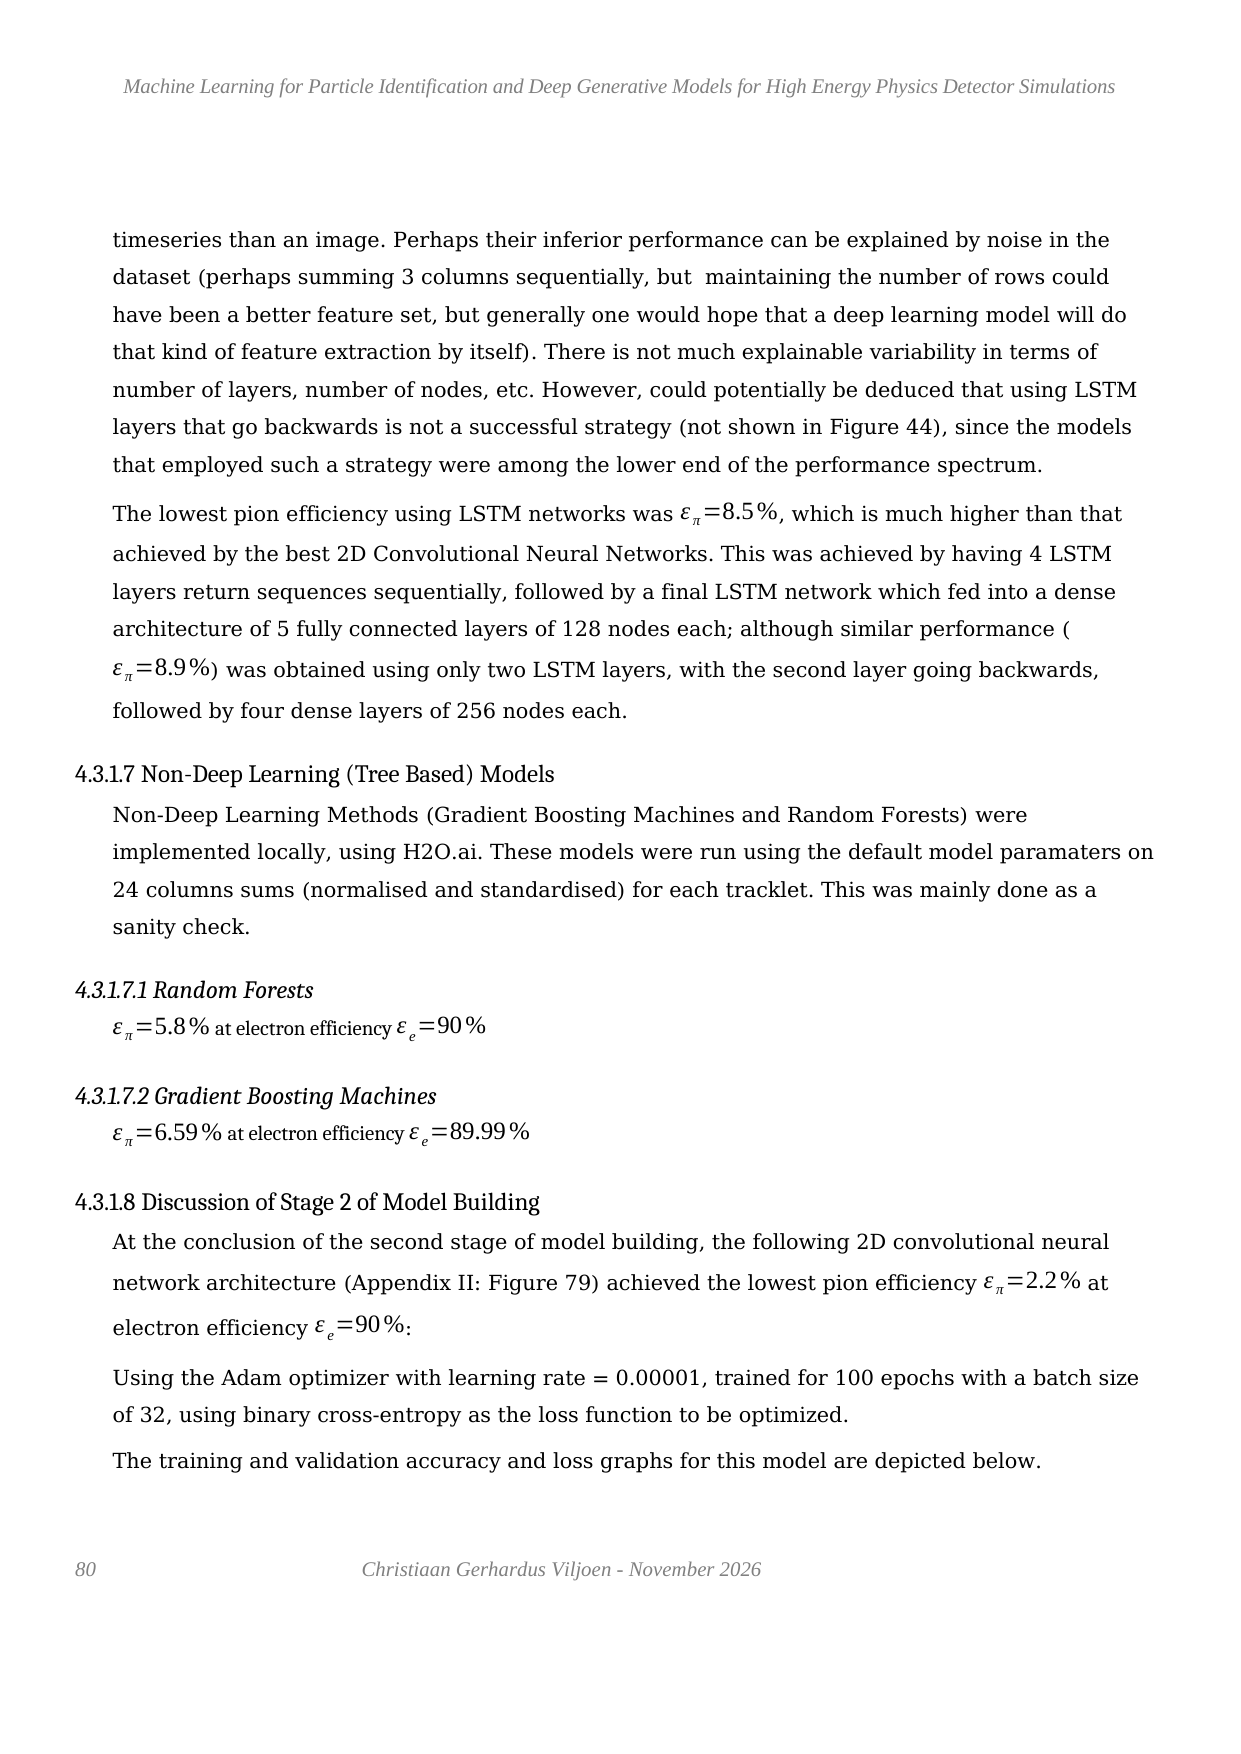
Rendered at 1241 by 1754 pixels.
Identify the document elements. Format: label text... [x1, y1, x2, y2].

subtitle Gradient Boosting Machines [75, 1082, 1165, 1111]
text Using the Adam optimizer with learning rate = 0.00001, trained for 100 epochs with a batch size of 32, using binary cross-entropy as the loss function to be optimized. [112, 1365, 1165, 1427]
text The lowest pion efficiency using LSTM networks was , which is much higher than that achieved by the best 2D Convolutional Neural Networks. This was achieved by having 4 LSTM layers return sequences sequentially, followed by a final LSTM network which fed into a dense architecture of 5 fully connected layers of 128 nodes each; although similar performance () was obtained using only two LSTM layers, with the second layer going backwards, followed by four dense layers of 256 nodes each. [112, 497, 1165, 723]
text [112, 227, 1165, 477]
text The training and validation accuracy and loss graphs for this model are depicted below. [112, 1448, 1165, 1473]
text Non-Deep Learning Methods (Gradient Boosting Machines and Random Forests) were implemented locally, using H2O.ai. These models were run using the default model paramaters on 24 columns sums (normalised and standardised) for each tracklet. This was mainly done as a sanity check. [112, 801, 1165, 939]
subtitle Random Forests [75, 976, 1165, 1005]
text at electron efficiency [112, 1011, 1165, 1045]
subtitle Non-Deep Learning (Tree Based) Models [75, 760, 1165, 789]
subtitle Discussion of Stage 2 of Model Building [75, 1188, 1165, 1217]
text at electron efficiency [112, 1117, 1165, 1151]
text At the conclusion of the second stage of model building, the following 2D convolutional neural network architecture (Appendix II: Figure 79) achieved the lowest pion efficiency at electron efficiency : [112, 1229, 1165, 1344]
